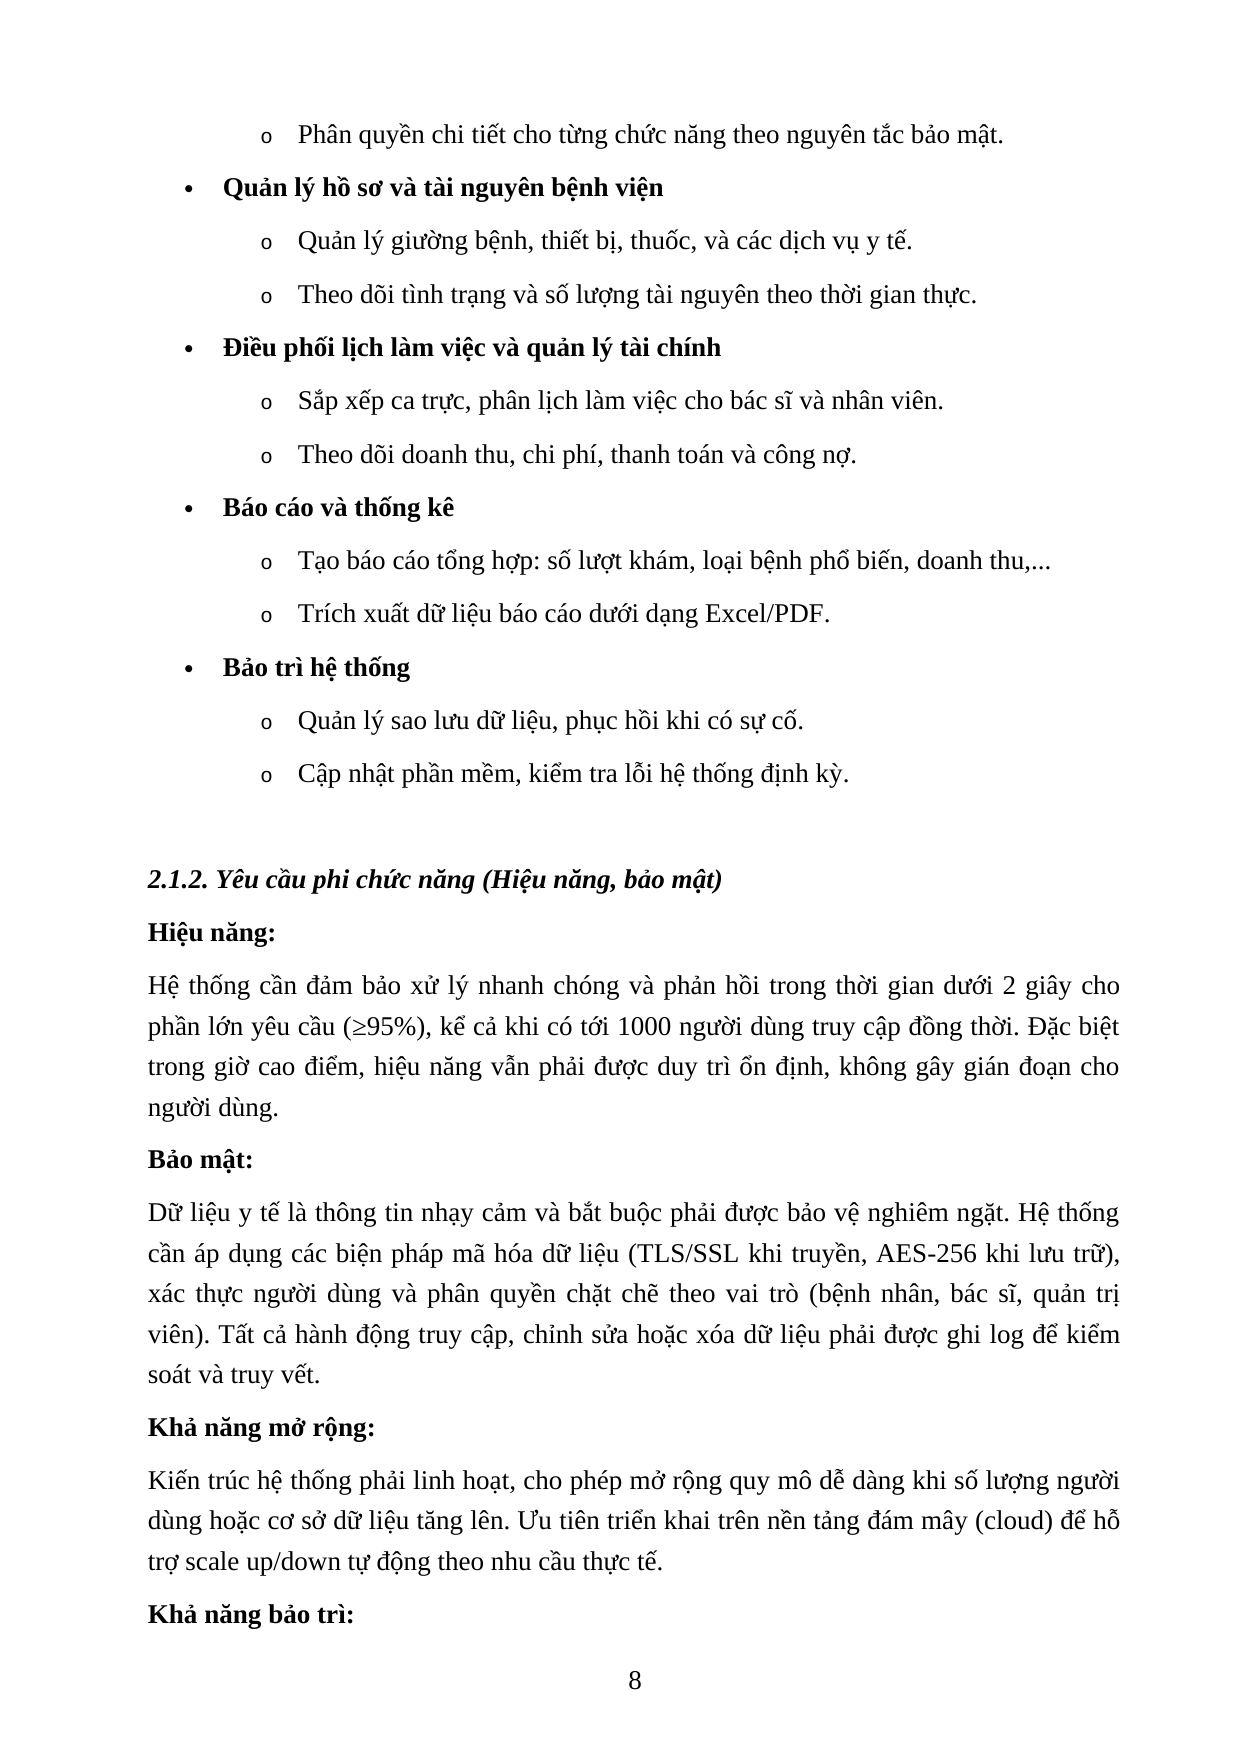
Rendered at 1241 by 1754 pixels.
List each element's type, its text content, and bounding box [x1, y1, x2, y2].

subtitle 2.1.2. Yêu cầu phi chức năng (Hiệu năng, bảo mật) [148, 864, 1122, 895]
list Theo dõi tình trạng và số lượng tài nguyên theo thời gian thực. [260, 278, 1122, 309]
list Quản lý sao lưu dữ liệu, phục hồi khi có sự cố. [260, 704, 1122, 735]
list Theo dõi doanh thu, chi phí, thanh toán và công nợ. [260, 438, 1122, 469]
list Trích xuất dữ liệu báo cáo dưới dạng Excel/PDF. [260, 597, 1122, 629]
list Cập nhật phần mềm, kiểm tra lỗi hệ thống định kỳ. [260, 757, 1122, 789]
list Phân quyền chi tiết cho từng chức năng theo nguyên tắc bảo mật. [260, 118, 1122, 150]
list Sắp xếp ca trực, phân lịch làm việc cho bác sĩ và nhân viên. [260, 384, 1122, 416]
text Kiến trúc hệ thống phải linh hoạt, cho phép mở rộng quy mô dễ dàng khi số lượng người dùng hoặc cơ sở dữ liệu tăng lên. Ưu tiên triển khai trên nền tảng đám mây (cloud) để hỗ trợ scale up/down tự động theo nhu cầu thực tế. [148, 1464, 1122, 1576]
list Quản lý hồ sơ và tài nguyên bệnh viện [185, 172, 1122, 203]
list Bảo trì hệ thống [185, 651, 1122, 682]
text Bảo mật: [148, 1144, 1122, 1175]
list Điều phối lịch làm việc và quản lý tài chính [185, 331, 1122, 362]
text Khả năng mở rộng: [148, 1411, 1122, 1442]
text Khả năng bảo trì: [148, 1598, 1122, 1629]
list Quản lý giường bệnh, thiết bị, thuốc, và các dịch vụ y tế. [260, 224, 1122, 256]
text Dữ liệu y tế là thông tin nhạy cảm và bắt buộc phải được bảo vệ nghiêm ngặt. Hệ thống cần áp dụng các biện pháp mã hóa dữ liệu (TLS/SSL khi truyền, AES-256 khi lưu trữ), xác thực người dùng và phân quyền chặt chẽ theo vai trò (bệnh nhân, bác sĩ, quản trị viên). Tất cả hành động truy cập, chỉnh sửa hoặc xóa dữ liệu phải được ghi log để kiểm soát và truy vết. [148, 1197, 1122, 1389]
list Tạo báo cáo tổng hợp: số lượt khám, loại bệnh phổ biến, doanh thu,... [260, 544, 1122, 576]
text Hiệu năng: [148, 917, 1122, 948]
text Hệ thống cần đảm bảo xử lý nhanh chóng và phản hồi trong thời gian dưới 2 giây cho phần lớn yêu cầu (≥95%), kể cả khi có tới 1000 người dùng truy cập đồng thời. Đặc biệt trong giờ cao điểm, hiệu năng vẫn phải được duy trì ổn định, không gây gián đoạn cho người dùng. [148, 969, 1122, 1122]
list Báo cáo và thống kê [185, 491, 1122, 522]
